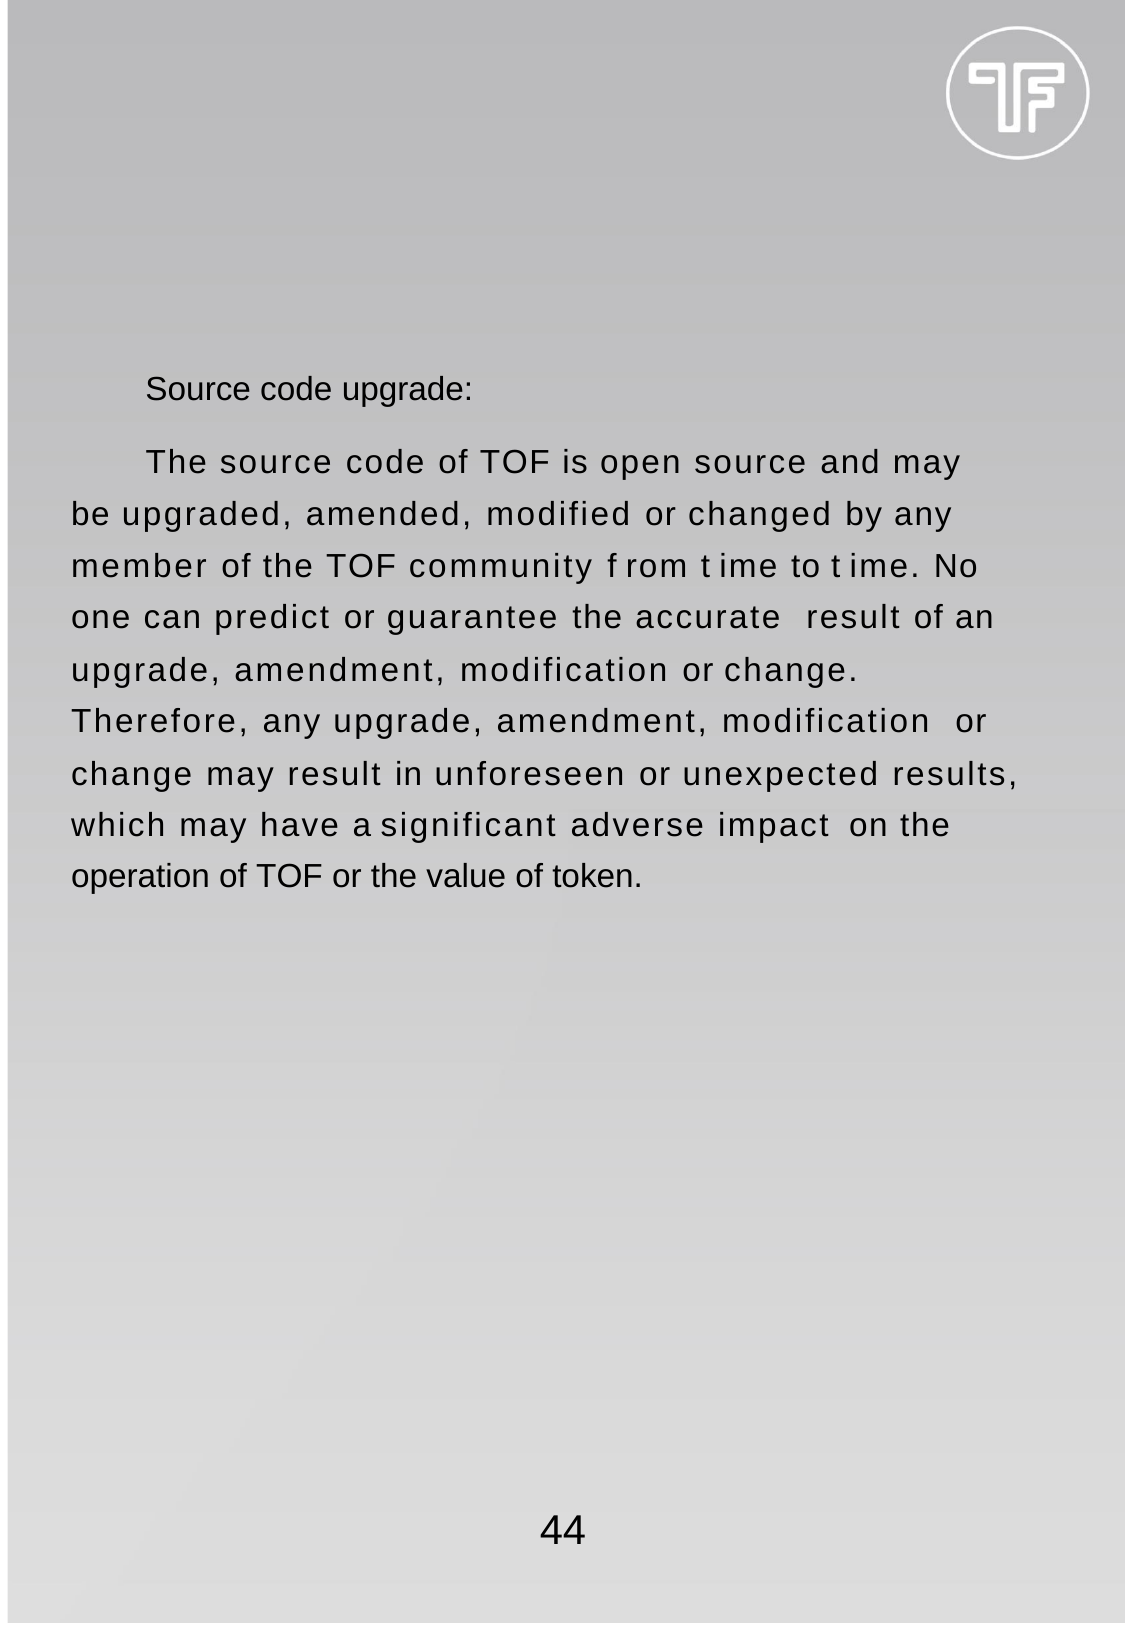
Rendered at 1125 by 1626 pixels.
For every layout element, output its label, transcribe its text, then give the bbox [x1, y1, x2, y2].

text operation of TOF or the value of token. [71, 857, 1100, 895]
text change may result in unforeseen or unexpected results, which may have a significant adverse impact on the [71, 753, 1100, 844]
subtitle 44 [86, 1505, 1039, 1553]
text Therefore, any upgrade, amendment, modification or [71, 701, 1100, 739]
text The source code of TOF is open source and may be upgraded, amended, modified or changed by any member of the TOF community f rom t ime to t ime. No [71, 442, 1001, 584]
text Source code upgrade: [145, 369, 1100, 407]
picture [7, 0, 1125, 1623]
text upgrade, amendment, modification or change. [71, 650, 1100, 688]
text one can predict or guarantee the accurate result of an [71, 597, 1100, 636]
